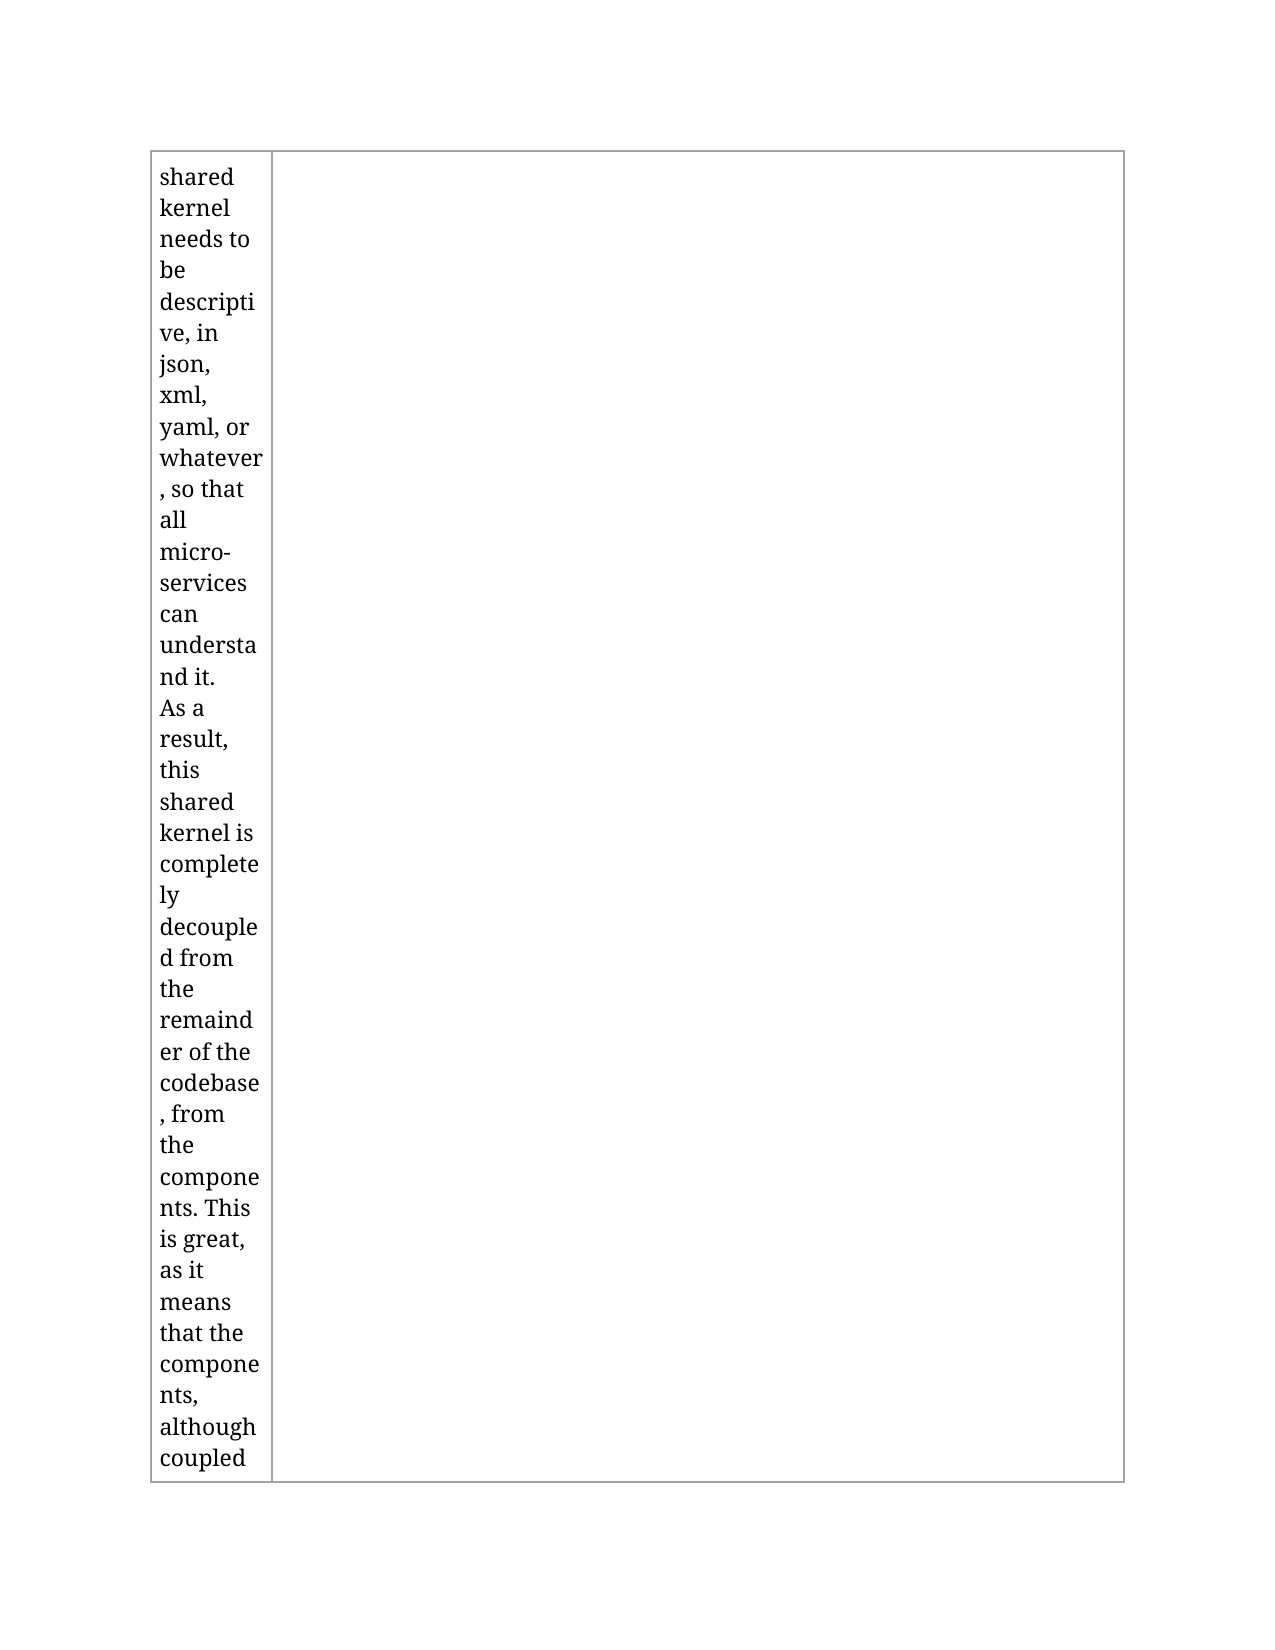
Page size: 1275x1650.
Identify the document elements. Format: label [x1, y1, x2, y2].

table_header [273, 152, 1123, 1481]
table_header [152, 152, 271, 1481]
